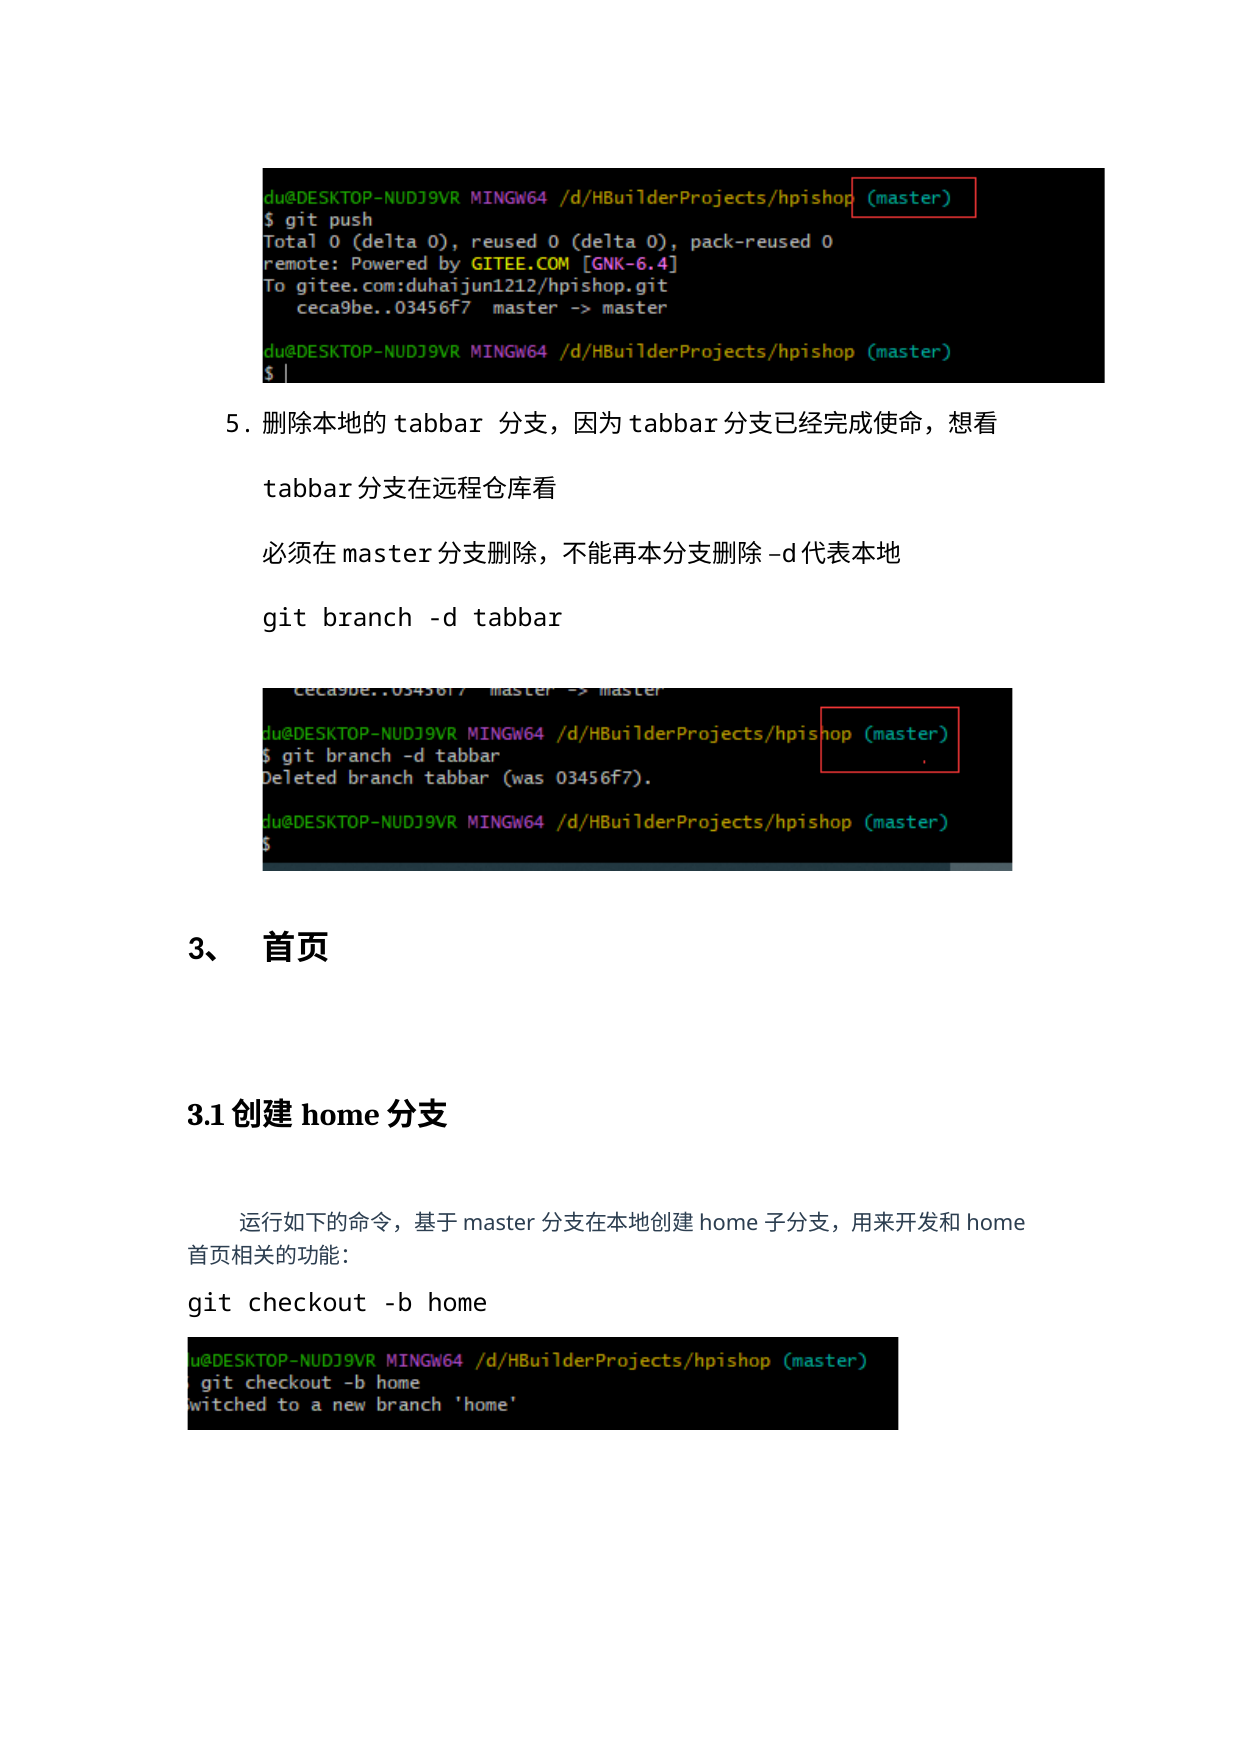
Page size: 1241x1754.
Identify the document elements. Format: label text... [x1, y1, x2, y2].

subtitle 3.1创建 home分支 [187, 1080, 1053, 1145]
picture [262, 688, 1013, 871]
list 必须在master分支删除，不能再本分支删除 –d代表本地 [262, 519, 1053, 584]
text 运行如下的命令，基于 master 分支在本地创建 home 子分支，用来开发和 home 首页相关的功能： [187, 1205, 1053, 1270]
subtitle 首页 [187, 912, 1053, 977]
list git branch -d tabbar [262, 584, 1053, 649]
picture [187, 1337, 899, 1430]
list 删除本地的 tabbar 分支，因为tabbar分支已经完成使命，想看tabbar分支在远程仓库看 [225, 389, 1053, 519]
picture [262, 168, 1105, 383]
text git checkout -b home [187, 1270, 1053, 1335]
